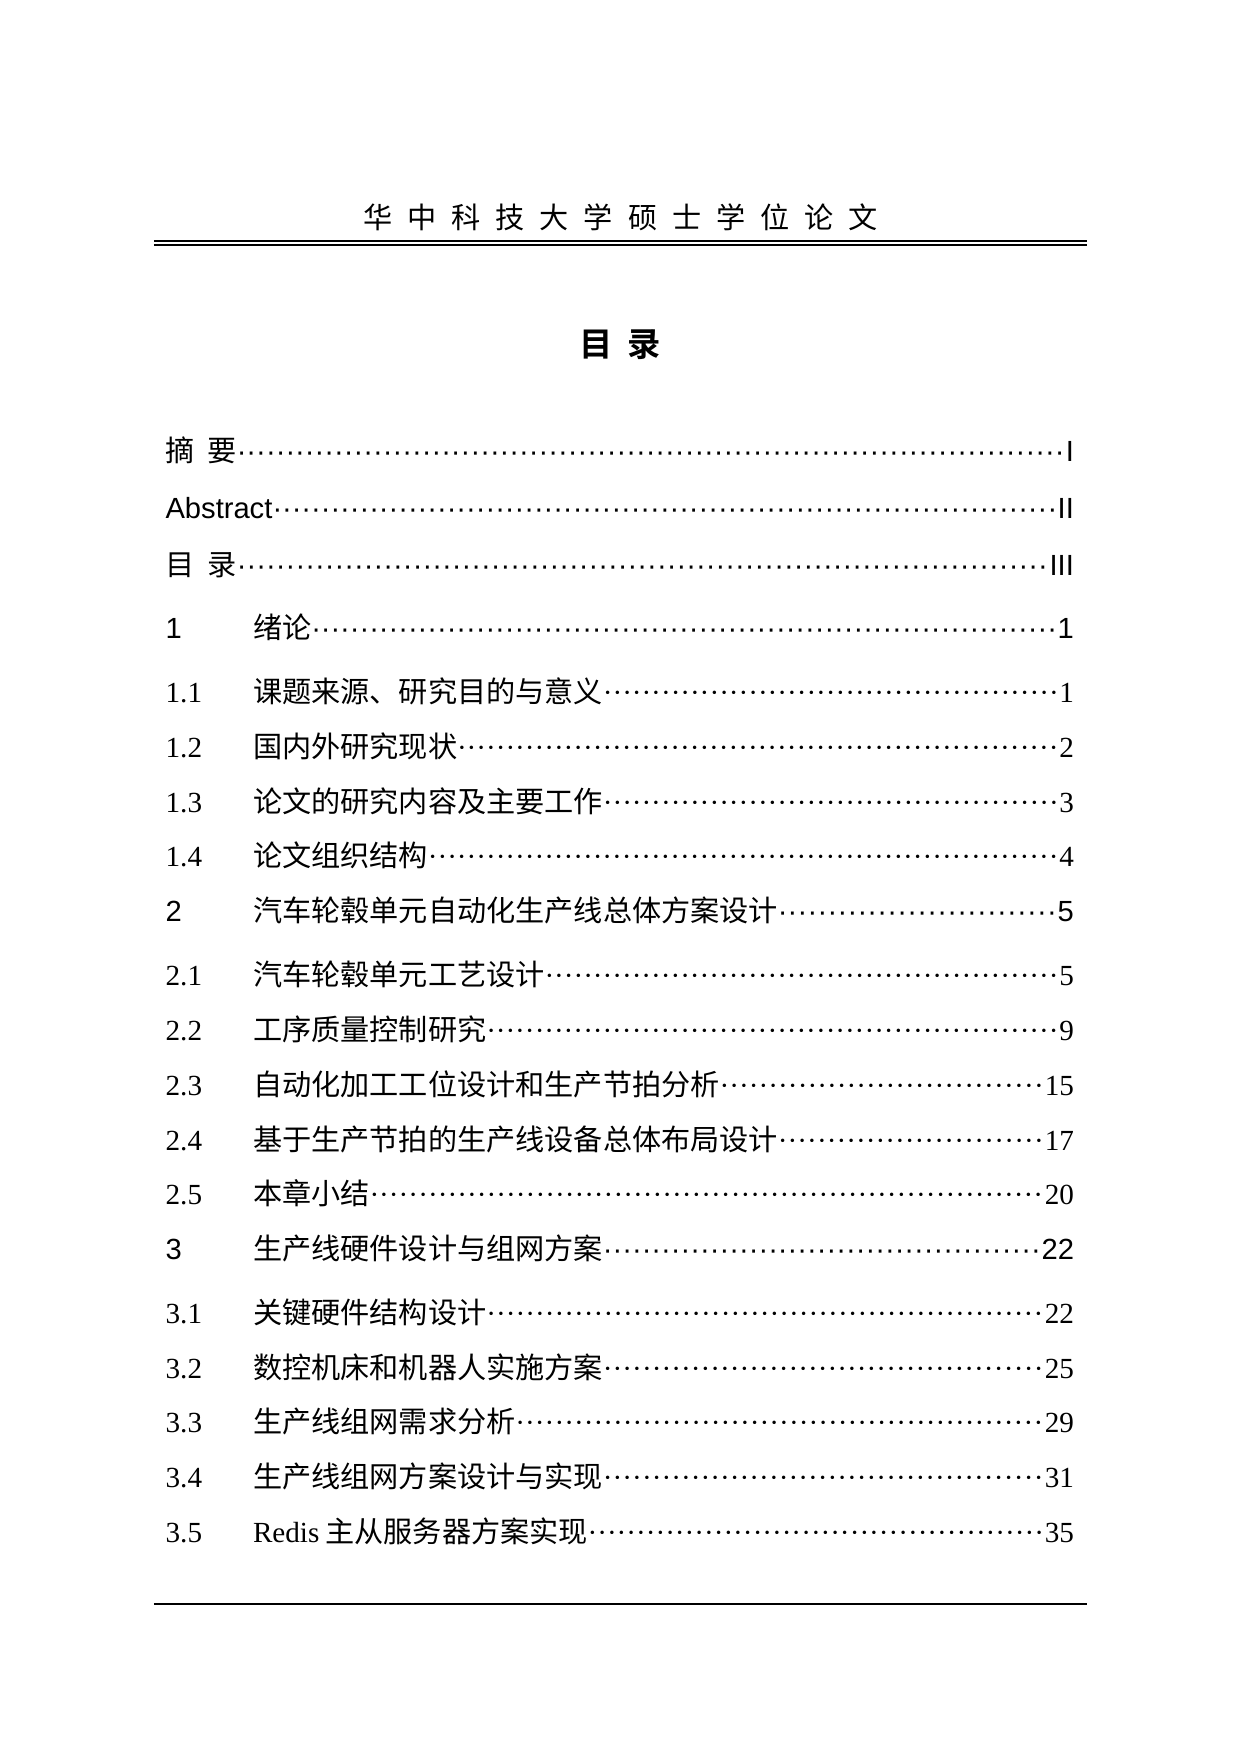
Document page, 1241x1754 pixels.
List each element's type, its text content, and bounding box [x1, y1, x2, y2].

text 1.3 论文的研究内容及主要工作 3 [165, 778, 1075, 820]
text 2.4 基于生产节拍的生产线设备总体布局设计 17 [165, 1116, 1075, 1158]
text 1.4 论文组织结构 4 [165, 833, 1075, 875]
text 目 录 [165, 309, 1075, 374]
text 1.1 课题来源、研究目的与意义 1 [165, 668, 1075, 711]
text 2 汽车轮毂单元自动化生产线总体方案设计 5 [165, 888, 1075, 930]
text 2.1 汽车轮毂单元工艺设计 5 [165, 951, 1075, 994]
text 3 生产线硬件设计与组网方案 22 [165, 1226, 1075, 1268]
text 2.5 本章小结 20 [165, 1171, 1075, 1213]
text 3.3 生产线组网需求分析 29 [165, 1399, 1075, 1441]
text 1.2 国内外研究现状 2 [165, 723, 1075, 766]
text 3.2 数控机床和机器人实施方案 25 [165, 1344, 1075, 1386]
text 3.1 关键硬件结构设计 22 [165, 1289, 1075, 1332]
text 1 绪论 1 [165, 605, 1075, 647]
text 2.2 工序质量控制研究 9 [165, 1006, 1075, 1048]
text 3.5 Redis主从服务器方案实现 35 [165, 1509, 1075, 1551]
text 2.3 自动化加工工位设计和生产节拍分析 15 [165, 1061, 1075, 1103]
text 3.4 生产线组网方案设计与实现 31 [165, 1454, 1075, 1496]
text Abstract II [165, 491, 1075, 525]
text 摘 要 I [165, 428, 1075, 470]
text 目 录 III [165, 541, 1075, 584]
